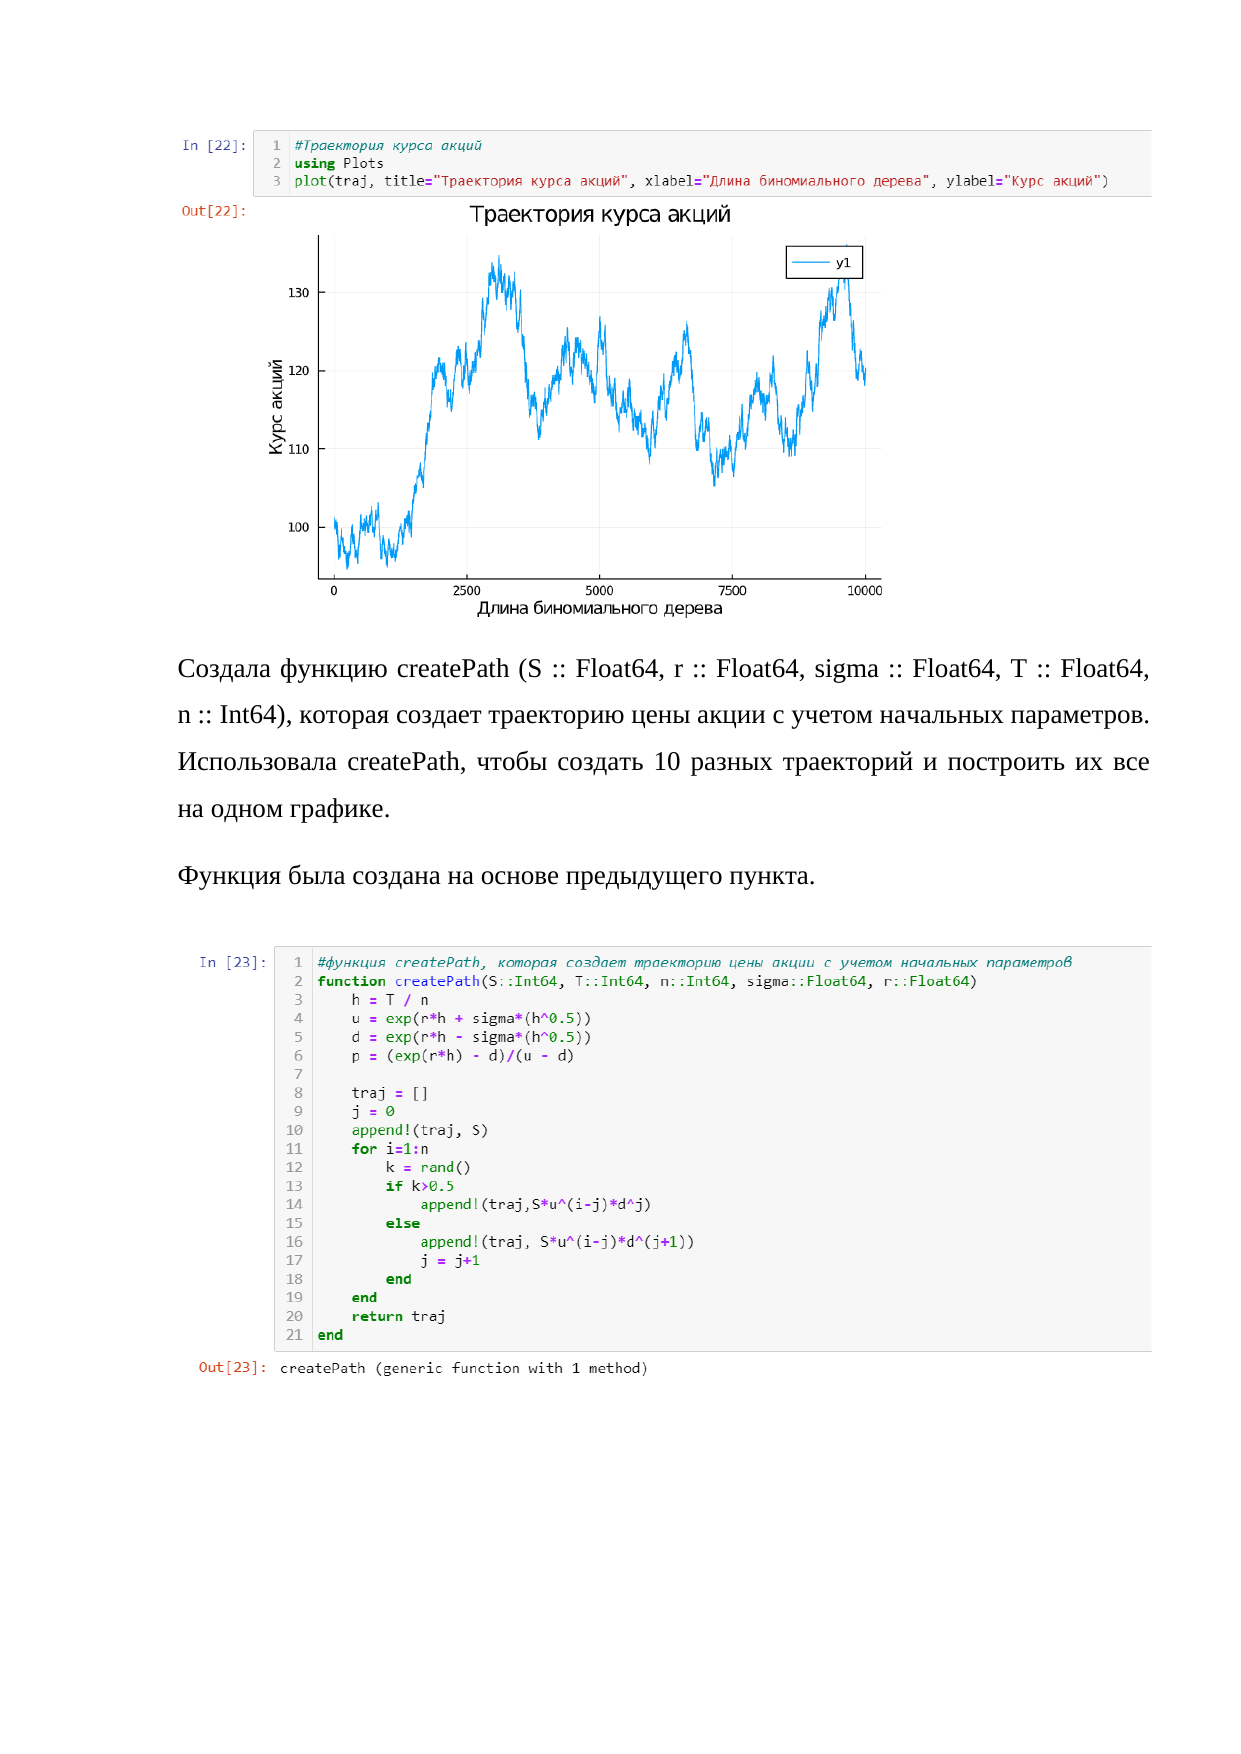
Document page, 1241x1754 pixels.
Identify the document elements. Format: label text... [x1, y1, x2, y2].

picture [177, 118, 1152, 627]
text Создала функцию createPath (S :: Float64, r :: Float64, sigma :: Float64, T :: Float64, n :: Int64), которая создает траекторию цены акции с учетом начальных параметров. Использовала createPath, чтобы создать 10 разных траекторий и построить их все на одном графике. [177, 652, 1152, 823]
picture [177, 927, 1152, 1396]
text Функция была создана на основе предыдущего пункта. [177, 859, 1152, 891]
